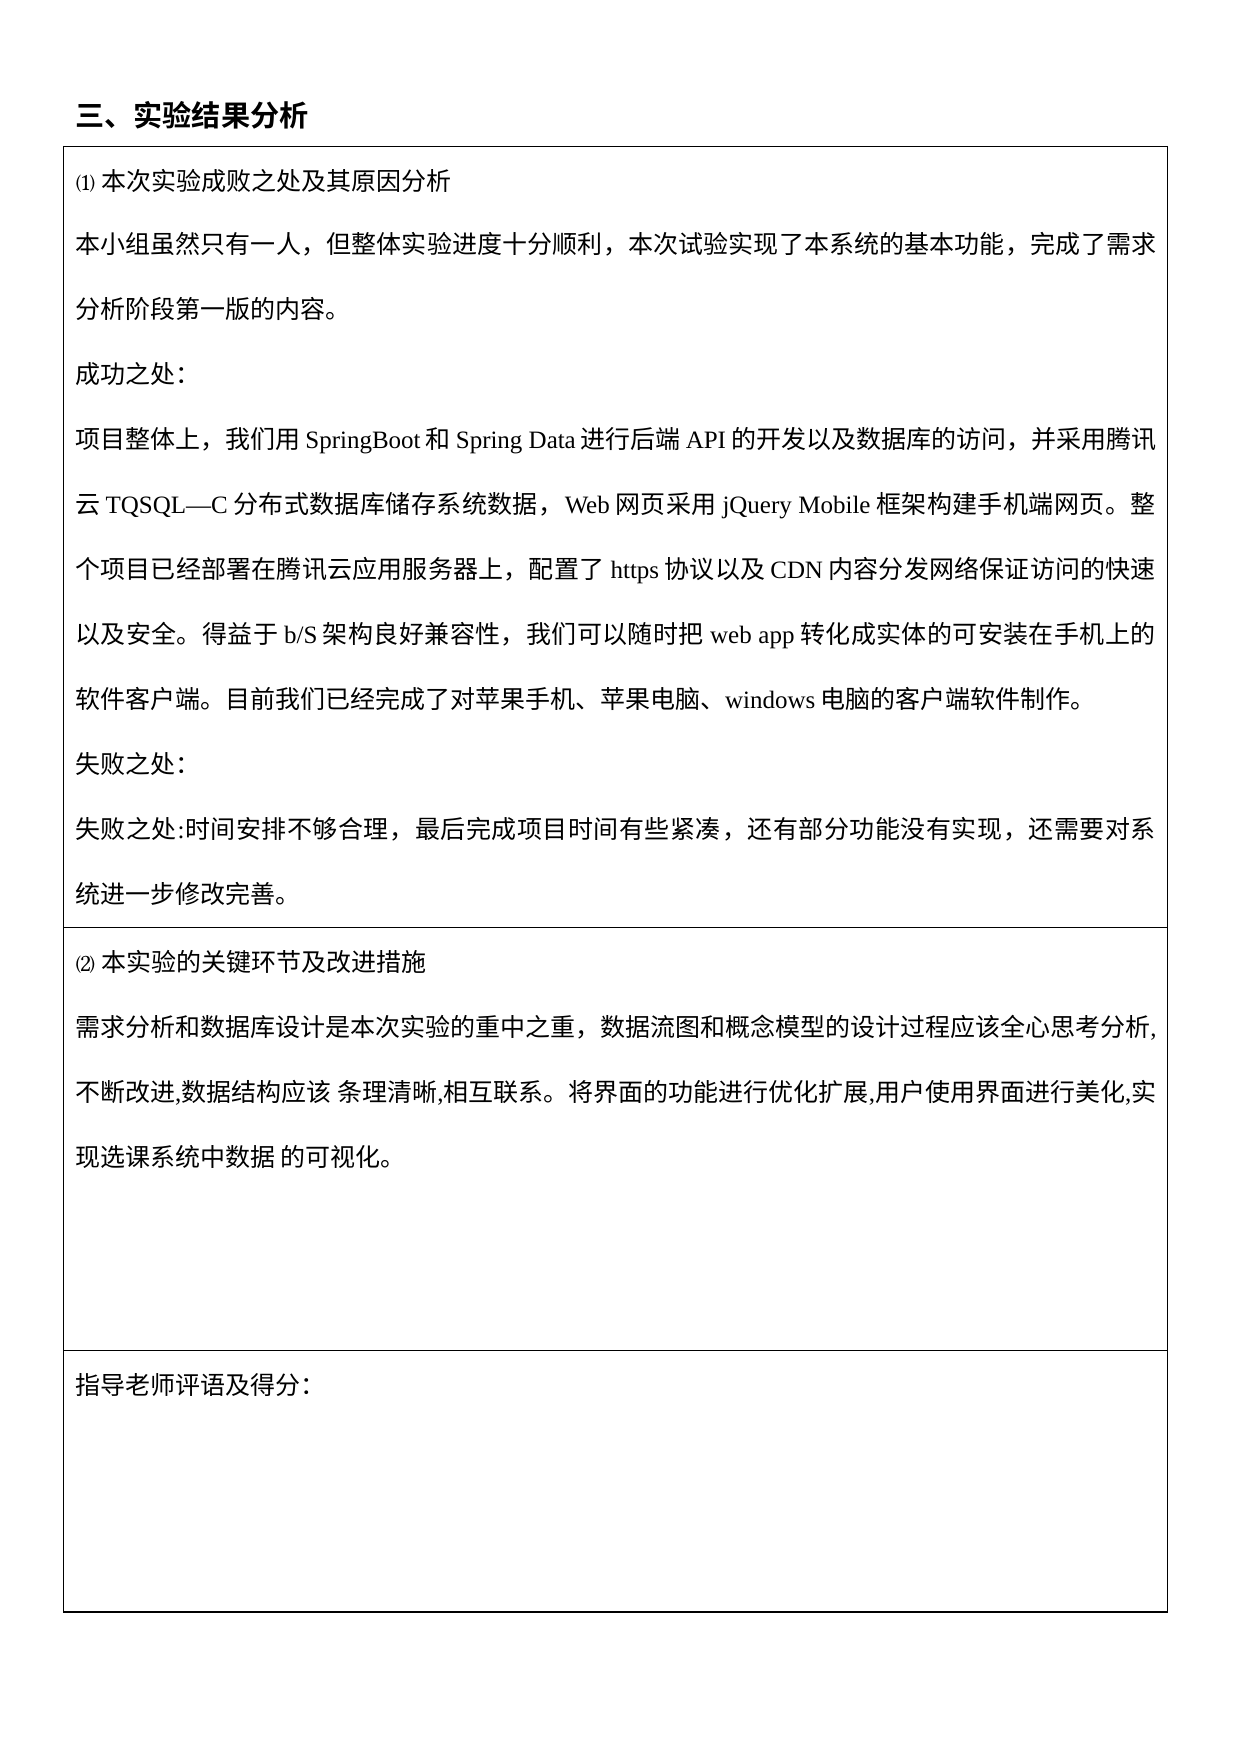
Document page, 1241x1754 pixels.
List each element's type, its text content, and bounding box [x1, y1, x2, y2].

table_header ⑴本次实验成败之处及其原因分析 本小组虽然只有一人，但整体实验进度十分顺利，本次试验实现了本系统的基本功能，完成了需求分析阶段第一版的内容。 成功之处： 项目整体上，我们用SpringBoot和Spring Data进行后端API的开发以及数据库的访问，并采用腾讯云TQSQL—C分布式数据库储存系统数据，Web网页采用jQuery Mobile框架构建手机端网页。整个项目已经部署在腾讯云应用服务器上，配置了https协议以及CDN内容分发网络保证访问的快速以及安全。得益于b/S架构良好兼容性，我们可以随时把web app转化成实体的可安装在手机上的软件客户端。目前我们已经完成了对苹果手机、苹果电脑、windows电脑的客户端软件制作。 失败之处： 失败之处:时间安排不够合理，最后完成项目时间有些紧凑，还有部分功能没有实现，还需要对系统进一步修改完善。 [64, 147, 1167, 927]
table_cell ⑵本实验的关键环节及改进措施 需求分析和数据库设计是本次实验的重中之重，数据流图和概念模型的设计过程应该全心思考分析,不断改进,数据结构应该 条理清晰,相互联系。将界面的功能进行优化扩展,用户使用界面进行美化,实现选课系统中数据 的可视化。 [64, 928, 1167, 1350]
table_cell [64, 1351, 1167, 1611]
text 三、实验结果分析 [75, 81, 1165, 146]
